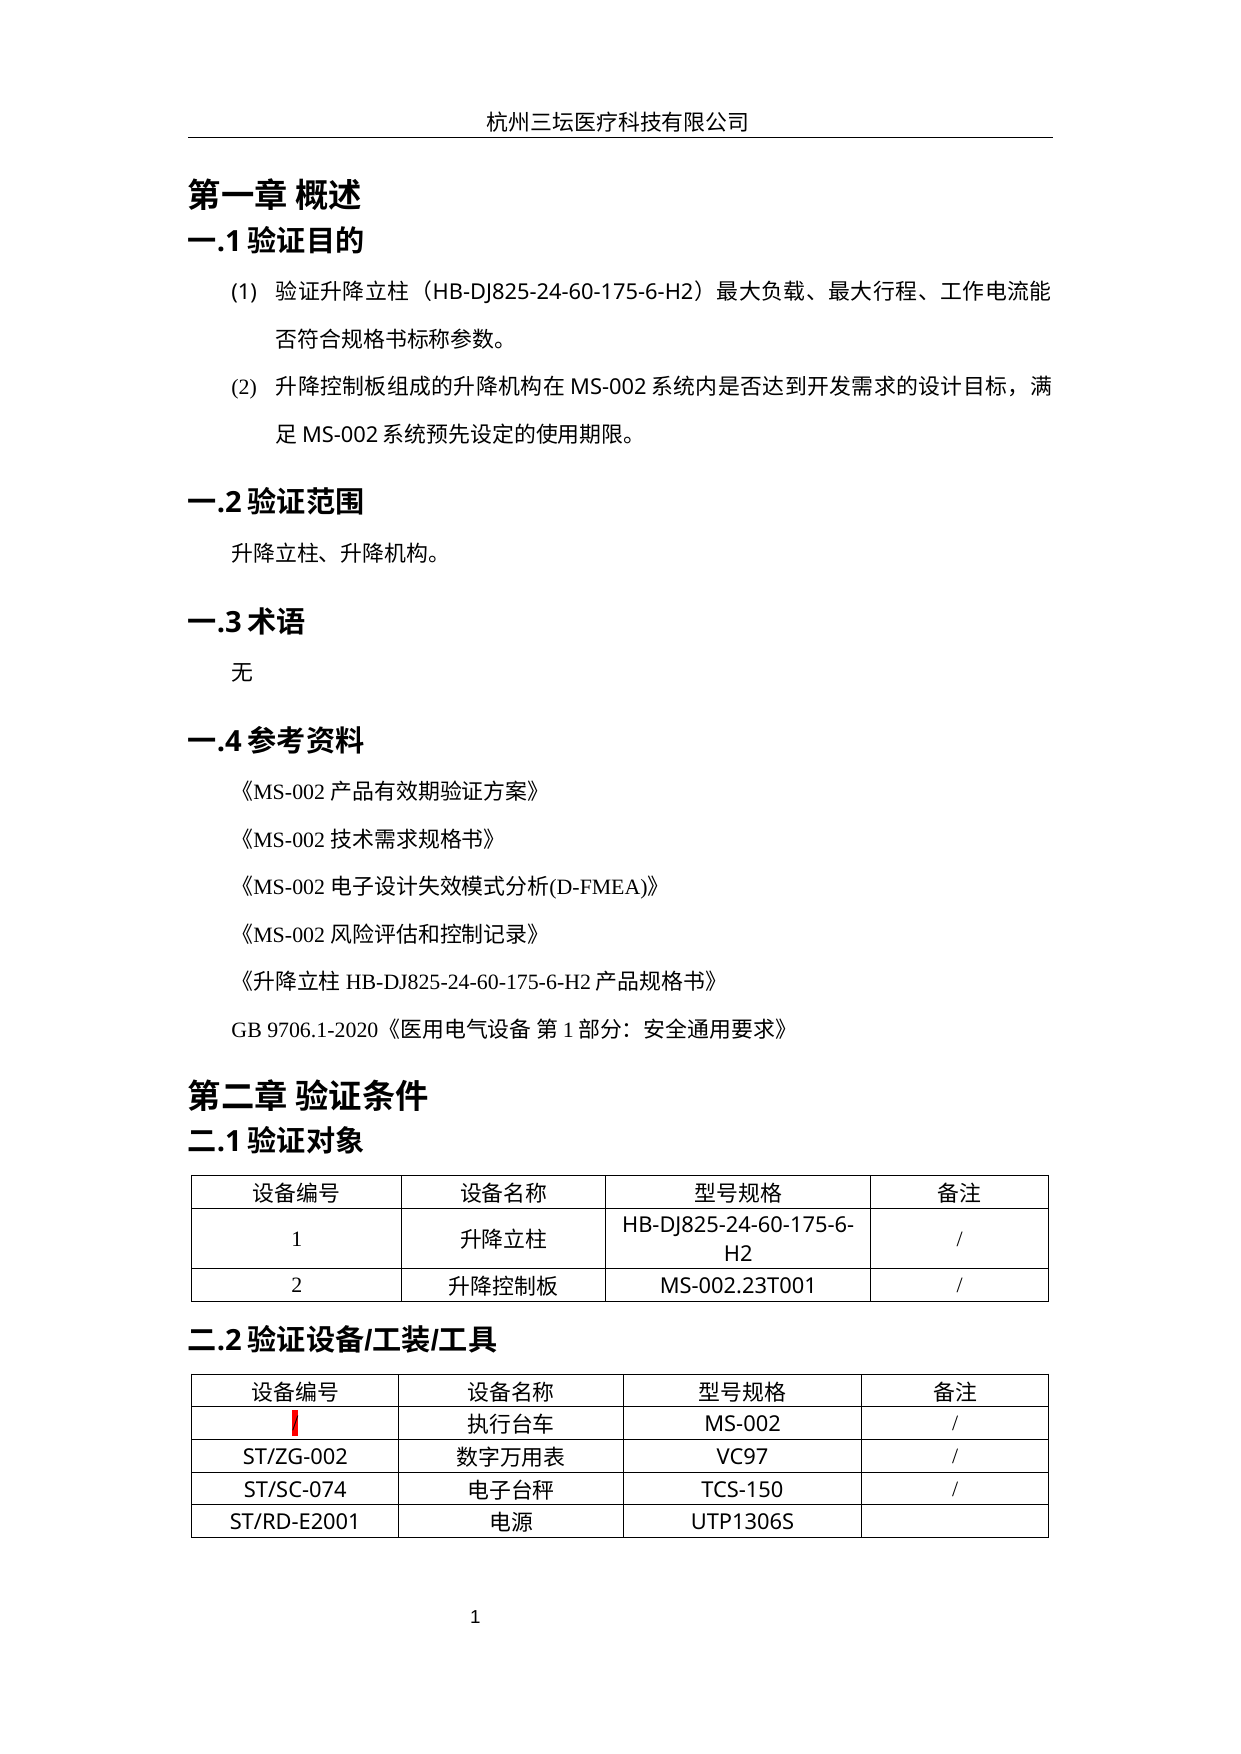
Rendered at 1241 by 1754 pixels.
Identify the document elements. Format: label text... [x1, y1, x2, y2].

table_cell 电子台秤 [399, 1473, 623, 1504]
table_cell 升降立柱 [402, 1209, 605, 1268]
table_cell MS-002 [624, 1407, 861, 1439]
list 术语 [187, 598, 1053, 641]
list 验证设备/工装/工具 [187, 1316, 1053, 1359]
table_cell MS-002.23T001 [606, 1269, 870, 1301]
list 验证条件 [187, 1069, 1053, 1118]
text 无 [187, 655, 1053, 687]
table_header 备注 [871, 1176, 1048, 1207]
list 《MS-002 电子设计失效模式分析(D-FMEA)》 [187, 869, 1053, 901]
list 概述 [187, 169, 1053, 217]
table_cell TCS-150 [624, 1473, 861, 1504]
table_cell HB-DJ825-24-60-175-6-H2 [606, 1209, 870, 1268]
table_cell / [871, 1209, 1048, 1268]
list 《MS-002 风险评估和控制记录》 [187, 917, 1053, 948]
table_cell / [871, 1269, 1048, 1301]
table_cell 2 [192, 1269, 401, 1301]
table_cell UTP1306S [624, 1505, 861, 1537]
list 验证目的 [187, 217, 1053, 259]
table_cell / [862, 1407, 1048, 1439]
table_header 设备名称 [402, 1176, 605, 1207]
table_header 设备名称 [399, 1375, 623, 1406]
list 《升降立柱 HB-DJ825-24-60-175-6-H2产品规格书》 [187, 964, 1053, 996]
list GB 9706.1-2020《医用电气设备 第1部分：安全通用要求》 [187, 1012, 1053, 1043]
table_cell 数字万用表 [399, 1440, 623, 1472]
table_cell / [862, 1440, 1048, 1472]
table_cell ST/RD-E2001 [192, 1505, 398, 1537]
table_cell VC97 [624, 1440, 861, 1472]
table_cell 执行台车 [399, 1407, 623, 1439]
list 升降立柱、升降机构。 [187, 536, 1053, 568]
table_cell [862, 1505, 1048, 1537]
table_cell / [862, 1473, 1048, 1504]
table_header 设备编号 [192, 1375, 398, 1406]
table_header 备注 [862, 1375, 1048, 1406]
table_cell 升降控制板 [402, 1269, 605, 1301]
table_header 型号规格 [624, 1375, 861, 1406]
table_cell ST/SC-074 [192, 1473, 398, 1504]
table_cell ST/ZG-002 [192, 1440, 398, 1472]
list 验证范围 [187, 479, 1053, 521]
table_cell 1 [192, 1209, 401, 1268]
list 升降控制板组成的升降机构在MS-002系统内是否达到开发需求的设计目标，满足MS-002系统预先设定的使用期限。 [231, 369, 1053, 449]
list 《MS-002 产品有效期验证方案》 [187, 774, 1053, 806]
list 《MS-002 技术需求规格书》 [187, 822, 1053, 853]
list 参考资料 [187, 717, 1053, 759]
table_header 设备编号 [192, 1176, 401, 1207]
list 验证升降立柱（HB-DJ825-24-60-175-6-H2）最大负载、最大行程、工作电流能否符合规格书标称参数。 [231, 274, 1053, 353]
table_header 型号规格 [606, 1176, 870, 1207]
list 验证对象 [187, 1118, 1053, 1160]
table_cell / [192, 1407, 398, 1439]
table_cell 电源 [399, 1505, 623, 1537]
